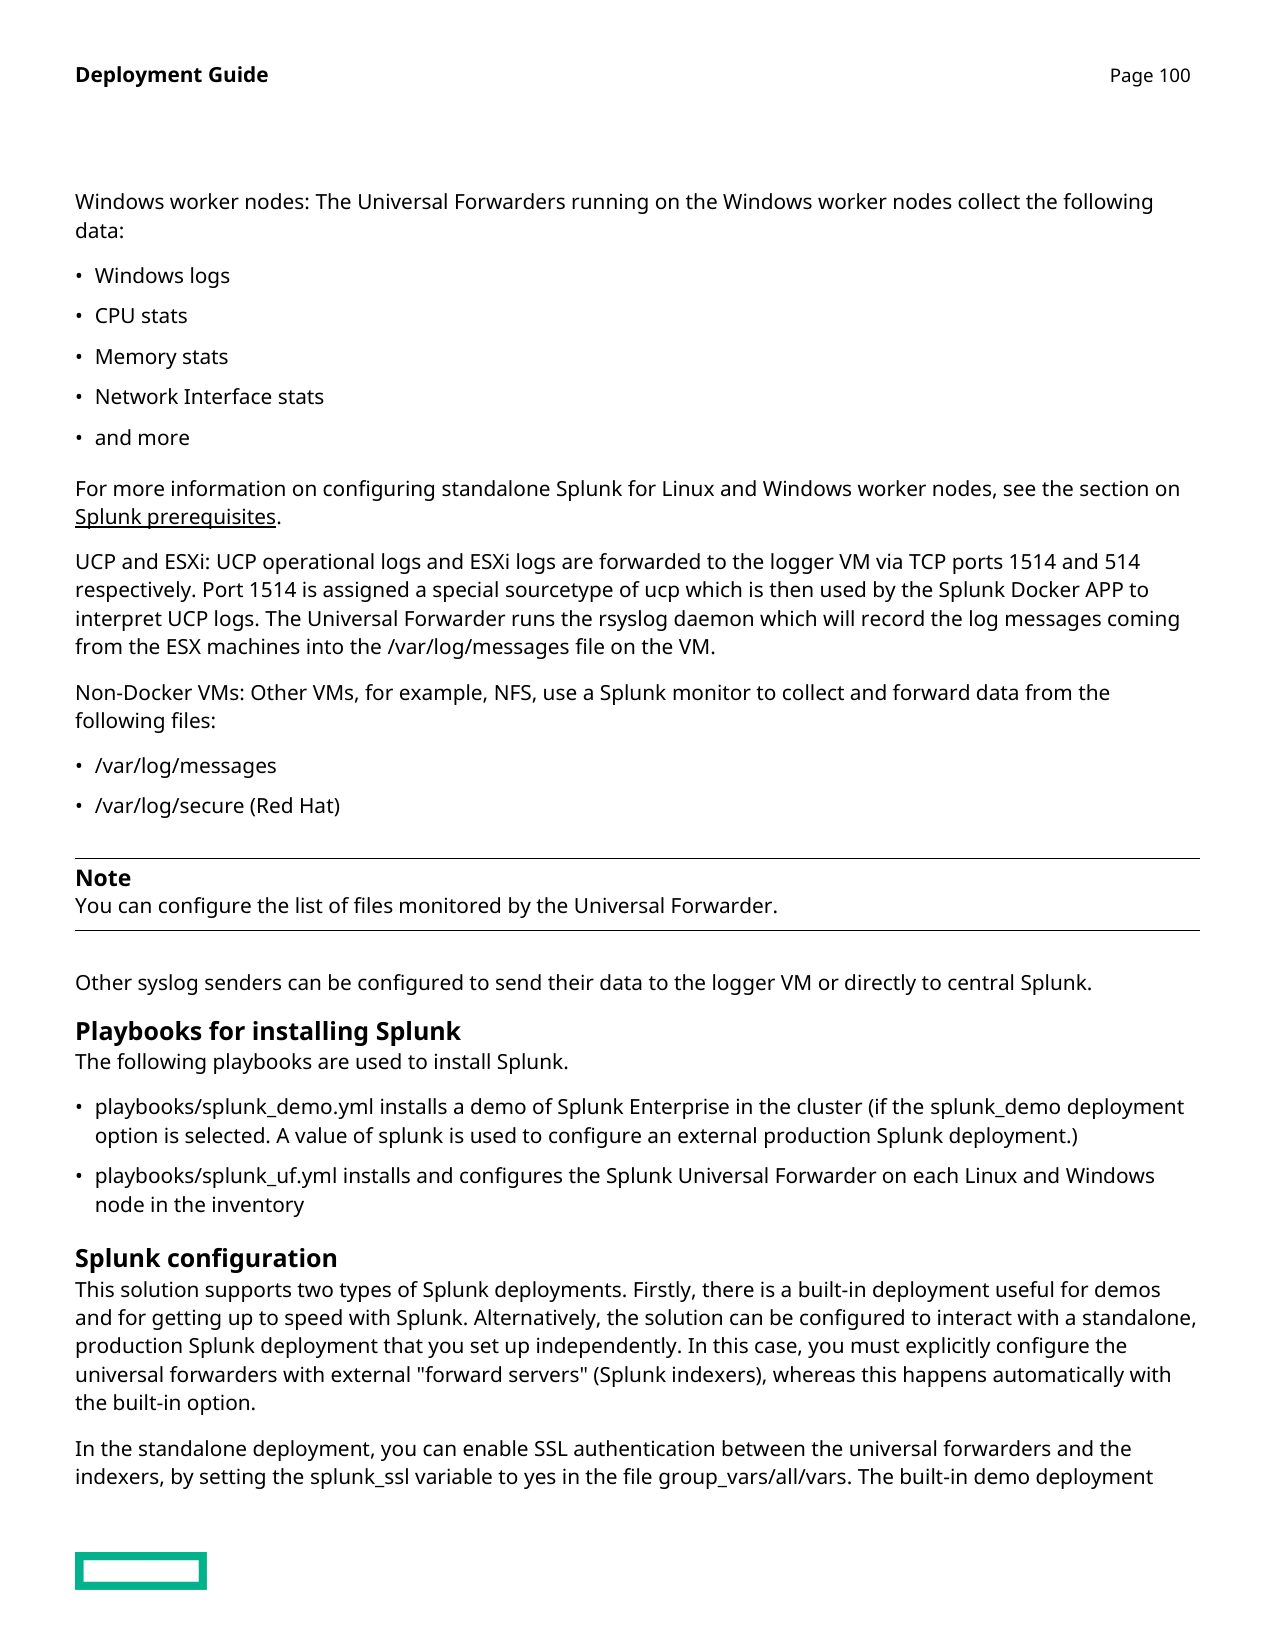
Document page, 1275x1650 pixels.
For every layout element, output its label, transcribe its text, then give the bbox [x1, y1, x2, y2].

text Non-Docker VMs: Other VMs, for example, NFS, use a Splunk monitor to collect and forward data from the following files: [75, 678, 1200, 734]
text For more information on configuring standalone Splunk for Linux and Windows worker nodes, see the section on Splunk prerequisites. [75, 474, 1200, 531]
text Other syslog senders can be configured to send their data to the logger VM or directly to central Splunk. [75, 968, 1200, 997]
text playbooks/splunk_uf.yml installs and configures the Splunk Universal Forwarder on each Linux and Windows node in the inventory [75, 1161, 1200, 1218]
subtitle Splunk configuration [75, 1241, 1200, 1275]
picture [75, 1552, 207, 1590]
subtitle Playbooks for installing Splunk [75, 1013, 1200, 1047]
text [75, 1434, 1200, 1491]
text /var/log/secure (Red Hat) [75, 792, 1200, 820]
text playbooks/splunk_demo.yml installs a demo of Splunk Enterprise in the cluster (if the splunk_demo deployment option is selected. A value of splunk is used to configure an external production Splunk deployment.) [75, 1092, 1200, 1149]
text The following playbooks are used to install Splunk. [75, 1047, 1200, 1076]
text Windows logs [75, 261, 1200, 289]
text You can configure the list of files monitored by the Universal Forwarder. [75, 891, 1200, 930]
text Windows worker nodes: The Universal Forwarders running on the Windows worker nodes collect the following data: [75, 187, 1200, 244]
text UCP and ESXi: UCP operational logs and ESXi logs are forwarded to the logger VM via TCP ports 1514 and 514 respectively. Port 1514 is assigned a special sourcetype of ucp which is then used by the Splunk Docker APP to interpret UCP logs. The Universal Forwarder runs the rsyslog daemon which will record the log messages coming from the ESX machines into the /var/log/messages file on the VM. [75, 547, 1200, 661]
text Note [75, 859, 1200, 891]
text and more [75, 423, 1200, 451]
text Network Interface stats [75, 382, 1200, 411]
text This solution supports two types of Splunk deployments. Firstly, there is a built-in deployment useful for demos and for getting up to speed with Splunk. Alternatively, the solution can be configured to interact with a standalone, production Splunk deployment that you set up independently. In this case, you must explicitly configure the universal forwarders with external "forward servers" (Splunk indexers), whereas this happens automatically with the built-in option. [75, 1275, 1200, 1417]
text /var/log/messages [75, 751, 1200, 779]
text CPU stats [75, 301, 1200, 330]
text Memory stats [75, 342, 1200, 370]
